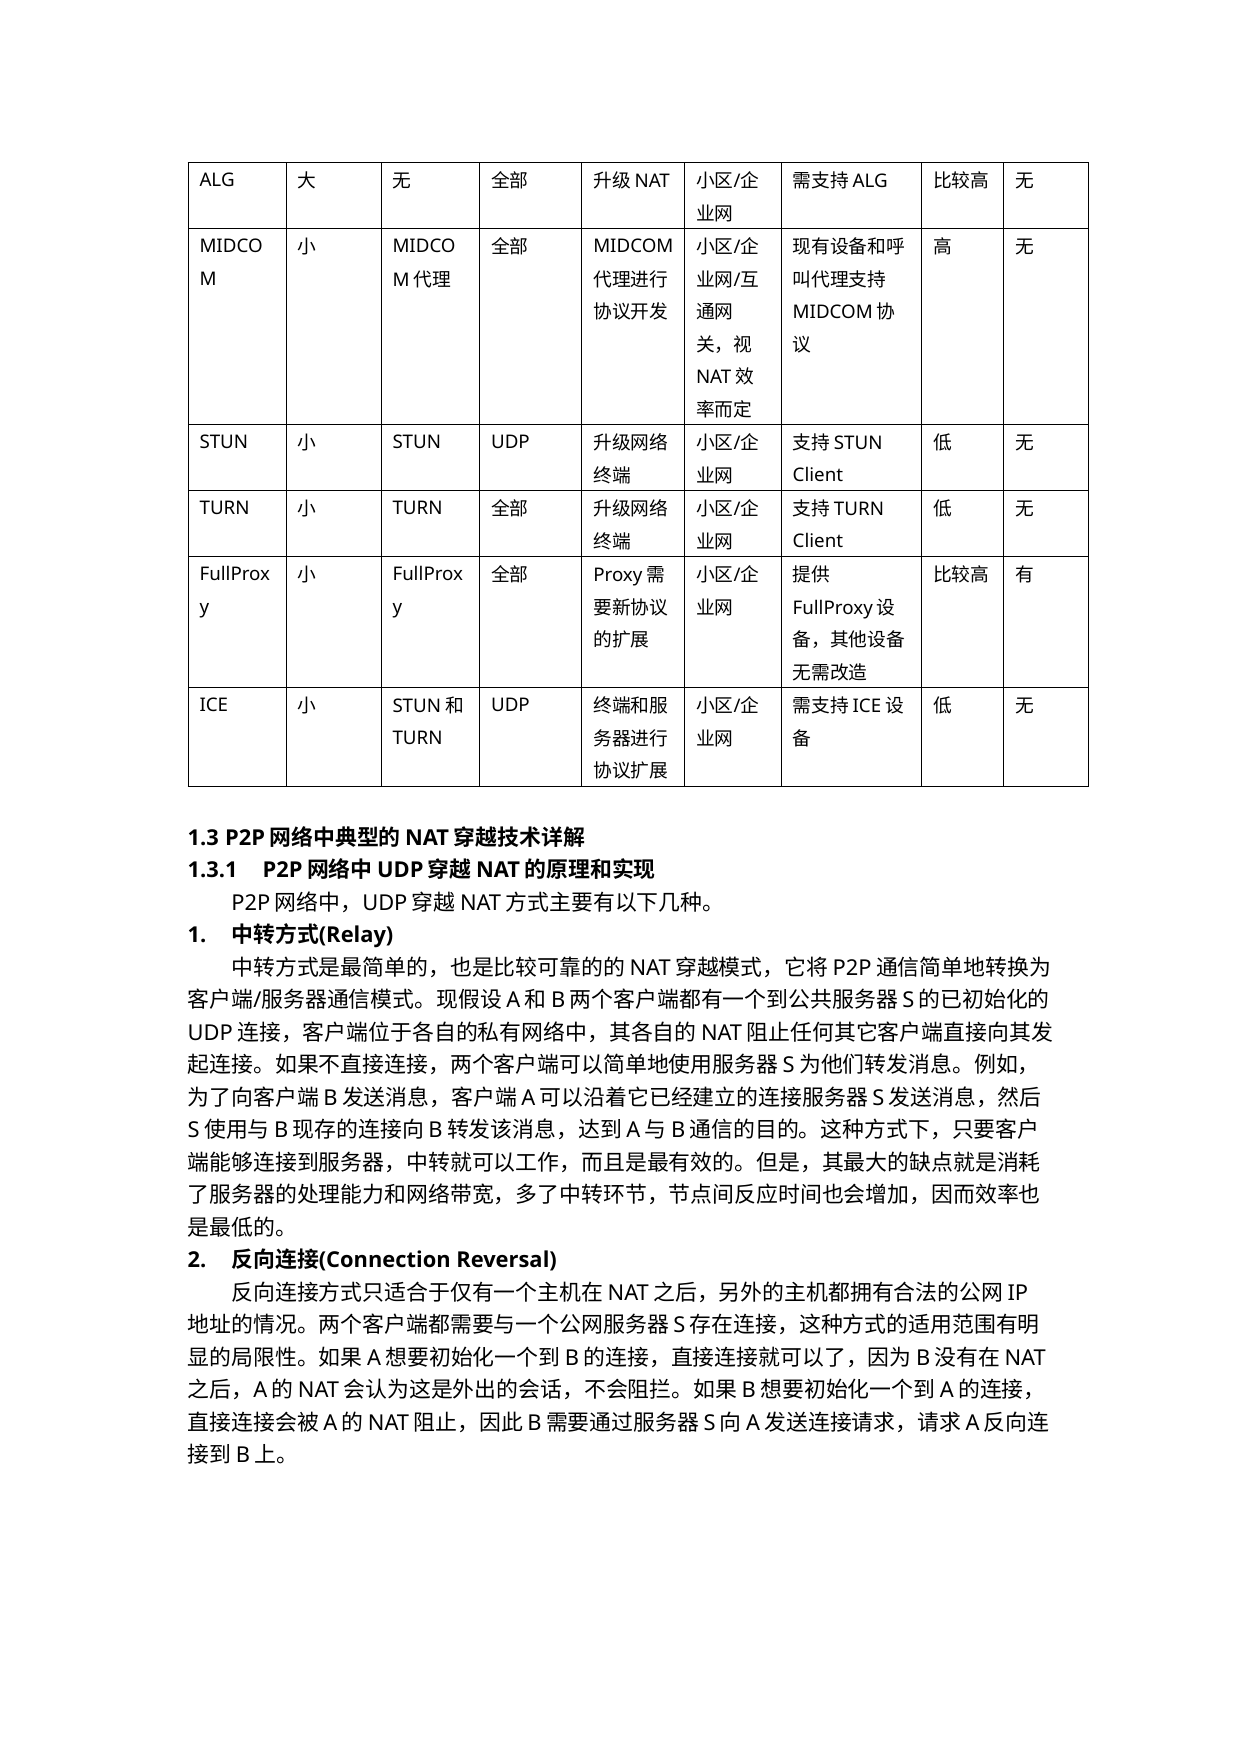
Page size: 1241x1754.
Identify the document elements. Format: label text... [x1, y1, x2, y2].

table_cell 小区/企业网 [685, 425, 781, 490]
table_cell 无 [1004, 491, 1088, 556]
table_cell TURN [189, 491, 286, 556]
text P2P网络中，UDP穿越NAT方式主要有以下几种。 [187, 884, 1053, 917]
table_cell 无 [382, 163, 479, 228]
table_cell 比较高 [922, 163, 1003, 228]
table_cell 支持TURN Client [782, 491, 921, 556]
table_cell STUN [189, 425, 286, 490]
text 反向连接方式只适合于仅有一个主机在NAT之后，另外的主机都拥有合法的公网IP地址的情况。两个客户端都需要与一个公网服务器S存在连接，这种方式的适用范围有明显的局限性。如果A想要初始化一个到B的连接，直接连接就可以了，因为B没有在NAT之后，A的NAT会认为这是外出的会话，不会阻拦。如果B想要初始化一个到A的连接，直接连接会被A的NAT阻止，因此B需要通过服务器S向A发送连接请求，请求A反向连接到B上。 [187, 1274, 1053, 1469]
table_cell 全部 [480, 557, 581, 687]
table_cell STUN和TURN [382, 688, 479, 786]
table_cell 无 [1004, 229, 1088, 424]
table_cell STUN [382, 425, 479, 490]
table_cell ALG [189, 163, 286, 228]
table_cell 无 [1004, 163, 1088, 228]
table_cell FullProxy [189, 557, 286, 687]
table_cell 升级NAT [582, 163, 684, 228]
table_cell TURN [382, 491, 479, 556]
table_cell MIDCOM代理 [382, 229, 479, 424]
table_cell 高 [922, 229, 1003, 424]
table_cell 无 [1004, 425, 1088, 490]
table_cell 小区/企业网/互通网关，视NAT效率而定 [685, 229, 781, 424]
table_cell 低 [922, 688, 1003, 786]
table_cell 全部 [480, 163, 581, 228]
table_cell 升级网络终端 [582, 425, 684, 490]
text 中转方式是最简单的，也是比较可靠的的NAT穿越模式，它将P2P通信简单地转换为客户端/服务器通信模式。现假设A和B两个客户端都有一个到公共服务器S的已初始化的UDP连接，客户端位于各自的私有网络中，其各自的NAT阻止任何其它客户端直接向其发起连接。如果不直接连接，两个客户端可以简单地使用服务器S为他们转发消息。例如，为了向客户端B发送消息，客户端A可以沿着它已经建立的连接服务器S发送消息，然后S使用与B现存的连接向B转发该消息，达到A与B通信的目的。这种方式下，只要客户端能够连接到服务器，中转就可以工作，而且是最有效的。但是，其最大的缺点就是消耗了服务器的处理能力和网络带宽，多了中转环节，节点间反应时间也会增加，因而效率也是最低的。 [187, 949, 1053, 1242]
table_cell 小 [287, 425, 381, 490]
table_cell 全部 [480, 491, 581, 556]
table_cell 需支持ICE设备 [782, 688, 921, 786]
list P2P网络中UDP穿越NAT的原理和实现 [187, 852, 1053, 884]
table_cell 终端和服务器进行协议扩展 [582, 688, 684, 786]
list 中转方式(Relay) [187, 917, 1053, 949]
table_cell 小区/企业网 [685, 491, 781, 556]
table_cell 比较高 [922, 557, 1003, 687]
table_cell 支持STUN Client [782, 425, 921, 490]
table_cell 小区/企业网 [685, 688, 781, 786]
table_cell 小区/企业网 [685, 557, 781, 687]
table_cell 有 [1004, 557, 1088, 687]
table_cell Proxy需要新协议的扩展 [582, 557, 684, 687]
table_cell 小 [287, 229, 381, 424]
table_cell 现有设备和呼叫代理支持MIDCOM协议 [782, 229, 921, 424]
table_cell MIDCOM [189, 229, 286, 424]
table_cell 提供FullProxy设备，其他设备无需改造 [782, 557, 921, 687]
table_cell 小 [287, 557, 381, 687]
table_cell 小 [287, 491, 381, 556]
table_cell 升级网络终端 [582, 491, 684, 556]
table_cell MIDCOM代理进行协议开发 [582, 229, 684, 424]
table_cell 低 [922, 491, 1003, 556]
table_cell UDP [480, 688, 581, 786]
table_cell 小区/企业网 [685, 163, 781, 228]
table_cell 无 [1004, 688, 1088, 786]
table_cell FullProxy [382, 557, 479, 687]
table_cell 小 [287, 688, 381, 786]
table_cell UDP [480, 425, 581, 490]
table_cell ICE [189, 688, 286, 786]
list P2P网络中典型的NAT穿越技术详解 [187, 819, 1053, 852]
list 反向连接(Connection Reversal) [187, 1242, 1053, 1274]
table_cell 低 [922, 425, 1003, 490]
table_cell 全部 [480, 229, 581, 424]
table_cell 大 [287, 163, 381, 228]
table_cell 需支持ALG [782, 163, 921, 228]
